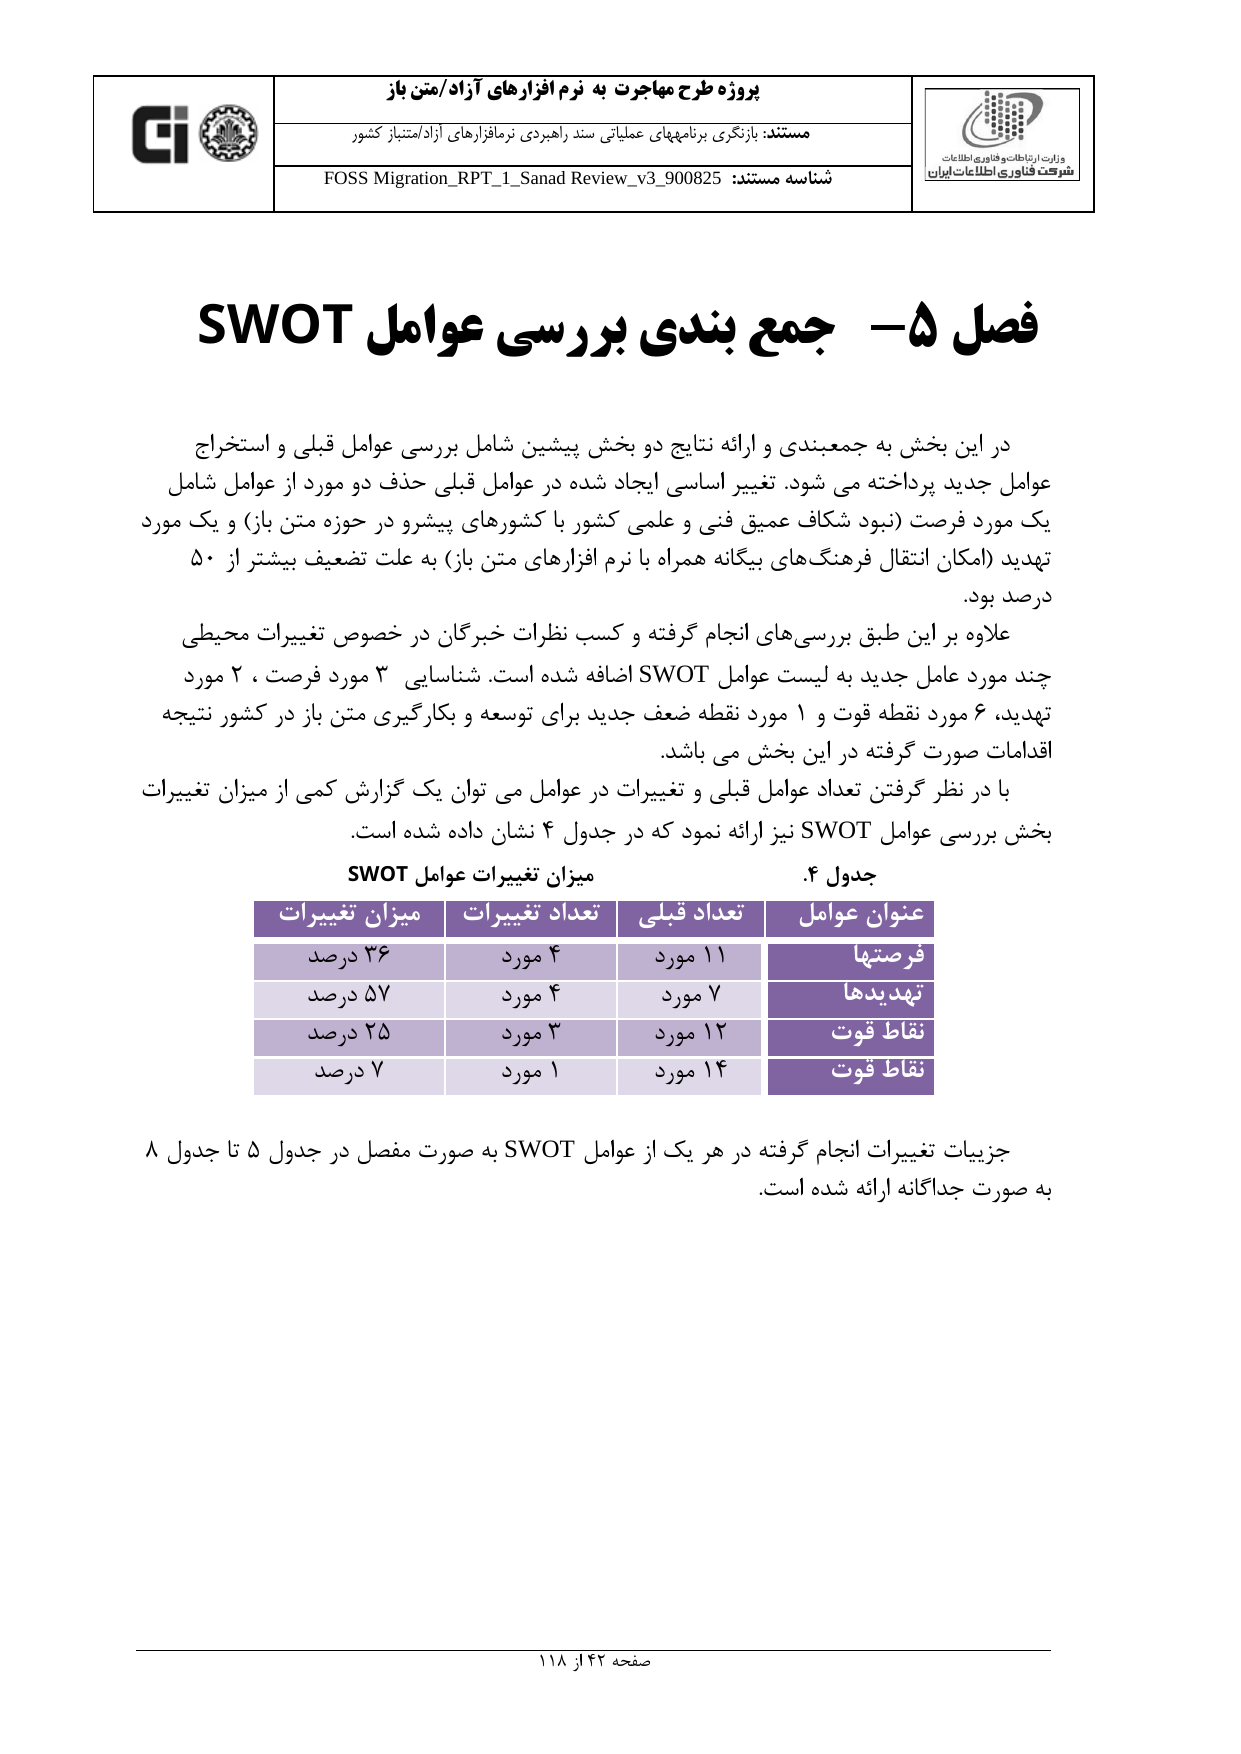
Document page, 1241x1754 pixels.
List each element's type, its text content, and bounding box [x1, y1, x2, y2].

table_cell 7 درصد [254, 1059, 444, 1095]
table_cell 14 مورد [618, 1059, 761, 1095]
subtitle جمع بندی بررسی عوامل SWOT [136, 286, 971, 360]
table_cell نقاط قوت [768, 1020, 934, 1056]
table_cell 7 مورد [618, 982, 761, 1018]
table_cell 4 مورد [446, 982, 616, 1018]
table_cell تهدیدها [768, 982, 934, 1018]
table_cell فرصتها [768, 944, 934, 980]
table_cell 57 درصد [254, 982, 444, 1018]
text جزییات تغییرات انجام گرفته در هر یک از عوامل SWOT به صورت مفصل در ‏جدول 5 تا ‏جدول 8 به صورت جداگانه ارائه شده است. [136, 1134, 1051, 1205]
table_header عنوان عوامل [766, 901, 934, 937]
table_header تعداد تغییرات [446, 901, 616, 937]
table_cell 1 مورد [446, 1059, 616, 1095]
text علاوه بر این طبق بررسی‌های انجام گرفته و کسب نظرات خبرگان در خصوص تغییرات محیطی چند مورد عامل جدید به لیست عوامل SWOT اضافه شده است. شناسایی 3 مورد فرصت ، 2 مورد تهدید، 6 مورد نقطه قوت و 1 مورد نقطه ضعف جدید برای توسعه و بکارگیری متن باز در کشور نتیجه اقدامات صورت گرفته در این بخش می باشد. [136, 622, 1051, 769]
table_cell 11 مورد [618, 944, 761, 980]
table_cell 3 مورد [446, 1020, 616, 1056]
table_header تعداد قبلی [618, 901, 764, 937]
table_cell 4 مورد [446, 944, 616, 980]
table_cell 36 درصد [254, 944, 444, 980]
table_cell 12 مورد [618, 1020, 761, 1056]
table_cell نقاط قوت [768, 1059, 934, 1095]
table_cell 25 درصد [254, 1020, 444, 1056]
text در این بخش به جمعبندی و ارائه نتایج دو بخش پیشین شامل بررسی عوامل قبلی و استخراج عوامل جدید پرداخته می شود. تغییر اساسی ایجاد شده در عوامل قبلی حذف دو مورد از عوامل شامل یک مورد فرصت (نبود شکاف عمیق فنی و علمی کشور با کشورهای پیشرو در حوزه متن باز) و یک مورد تهدید (امکان انتقال فرهنگ‌های بیگانه همراه با نرم افزارهای متن باز) به علت تضعیف بیشتر از 50 درصد بود. [136, 432, 1051, 613]
text با در نظر گرفتن تعداد عوامل قبلی و تغییرات در عوامل می توان یک گزارش کمی از میزان تغییرات بخش بررسی عوامل SWOT نیز ارائه نمود که در ‏جدول 4 نشان داده شده است. [136, 777, 1051, 849]
title میزان تغییرات عوامل SWOT [136, 859, 1081, 889]
table_header میزان تغییرات [254, 901, 444, 937]
